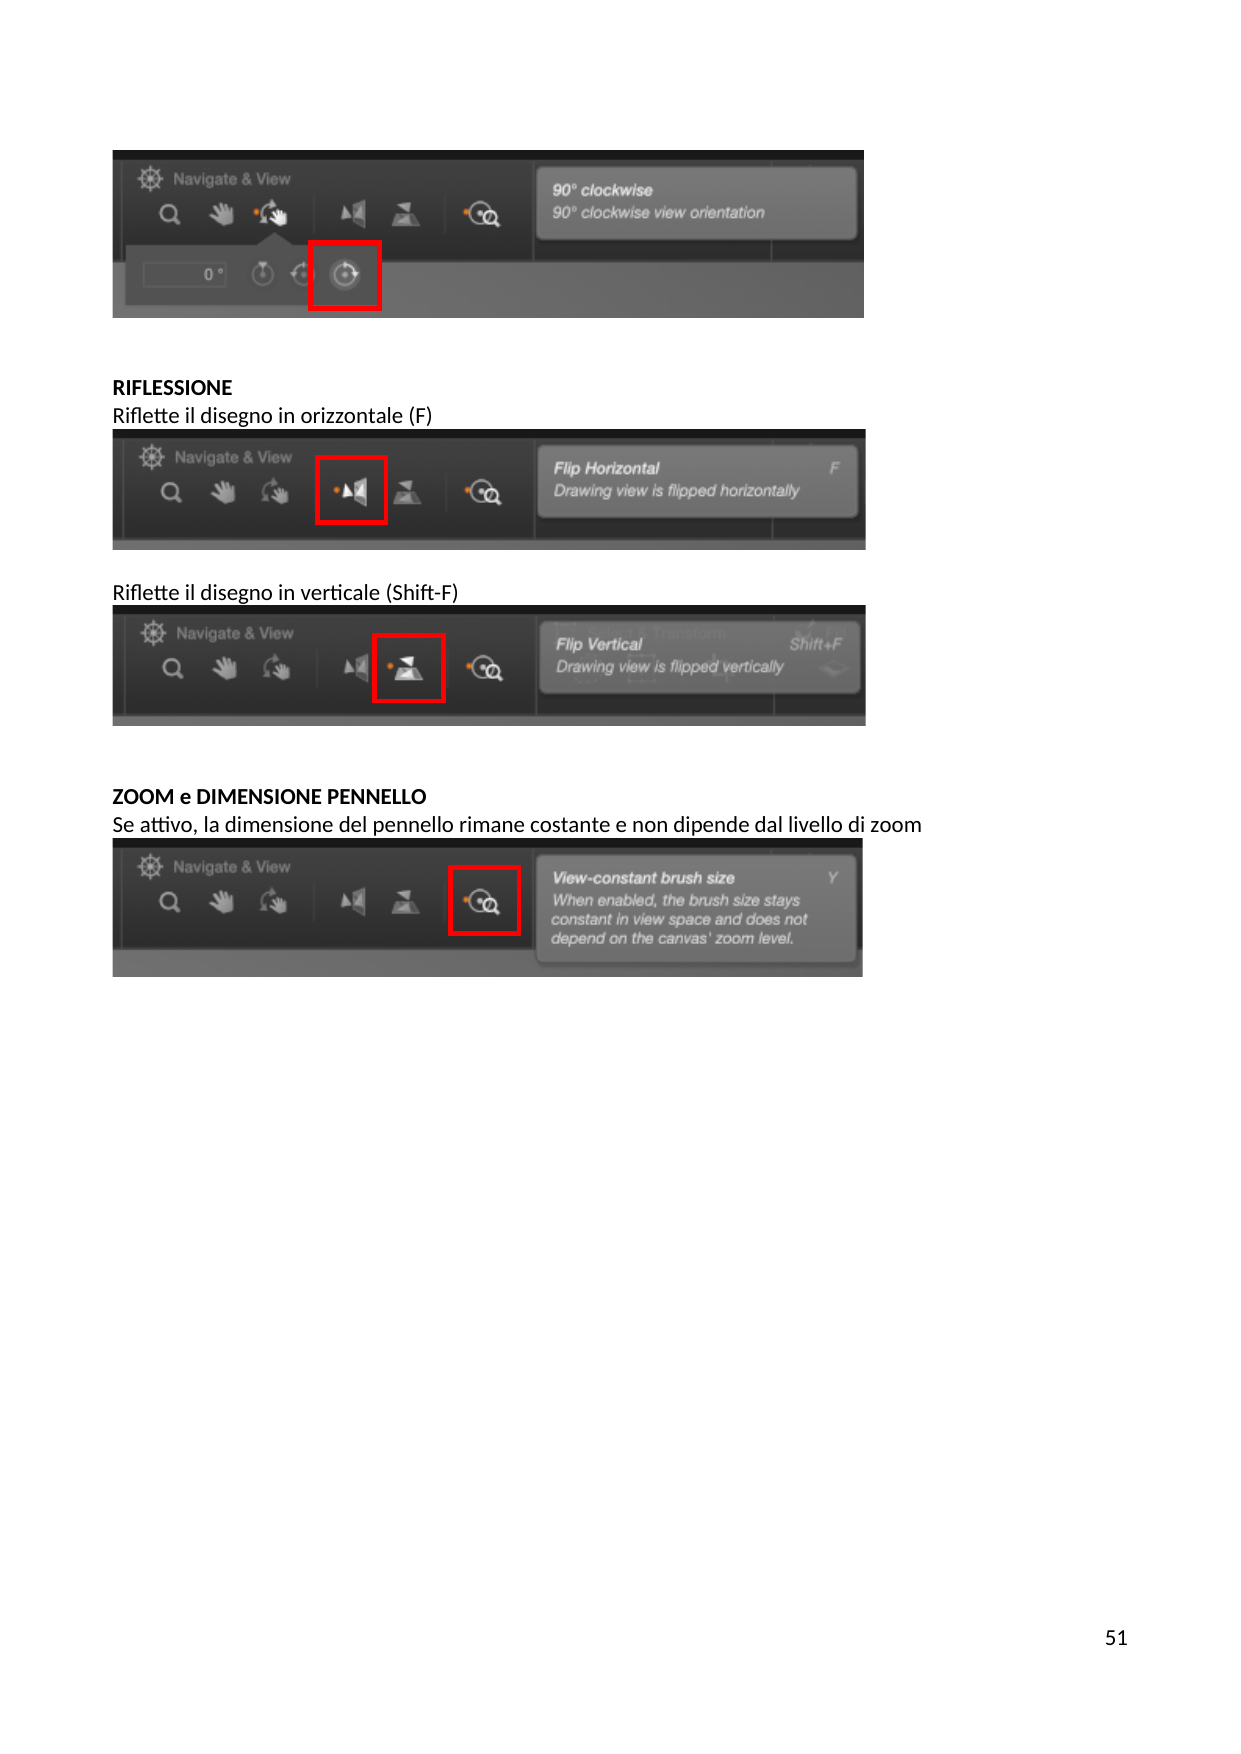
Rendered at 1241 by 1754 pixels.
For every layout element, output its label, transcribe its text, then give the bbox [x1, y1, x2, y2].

text Riflette il disegno in verticale (Shift-F) [112, 578, 1128, 606]
text Se attivo, la dimensione del pennello rimane costante e non dipende dal livello di zoom [112, 810, 1128, 838]
picture [112, 429, 866, 550]
text RIFLESSIONE [112, 373, 1128, 401]
picture [112, 605, 866, 726]
text Riflette il disegno in orizzontale (F) [112, 401, 1128, 429]
picture [112, 838, 863, 977]
picture [112, 150, 864, 318]
text ZOOM e DIMENSIONE PENNELLO [112, 782, 1128, 810]
